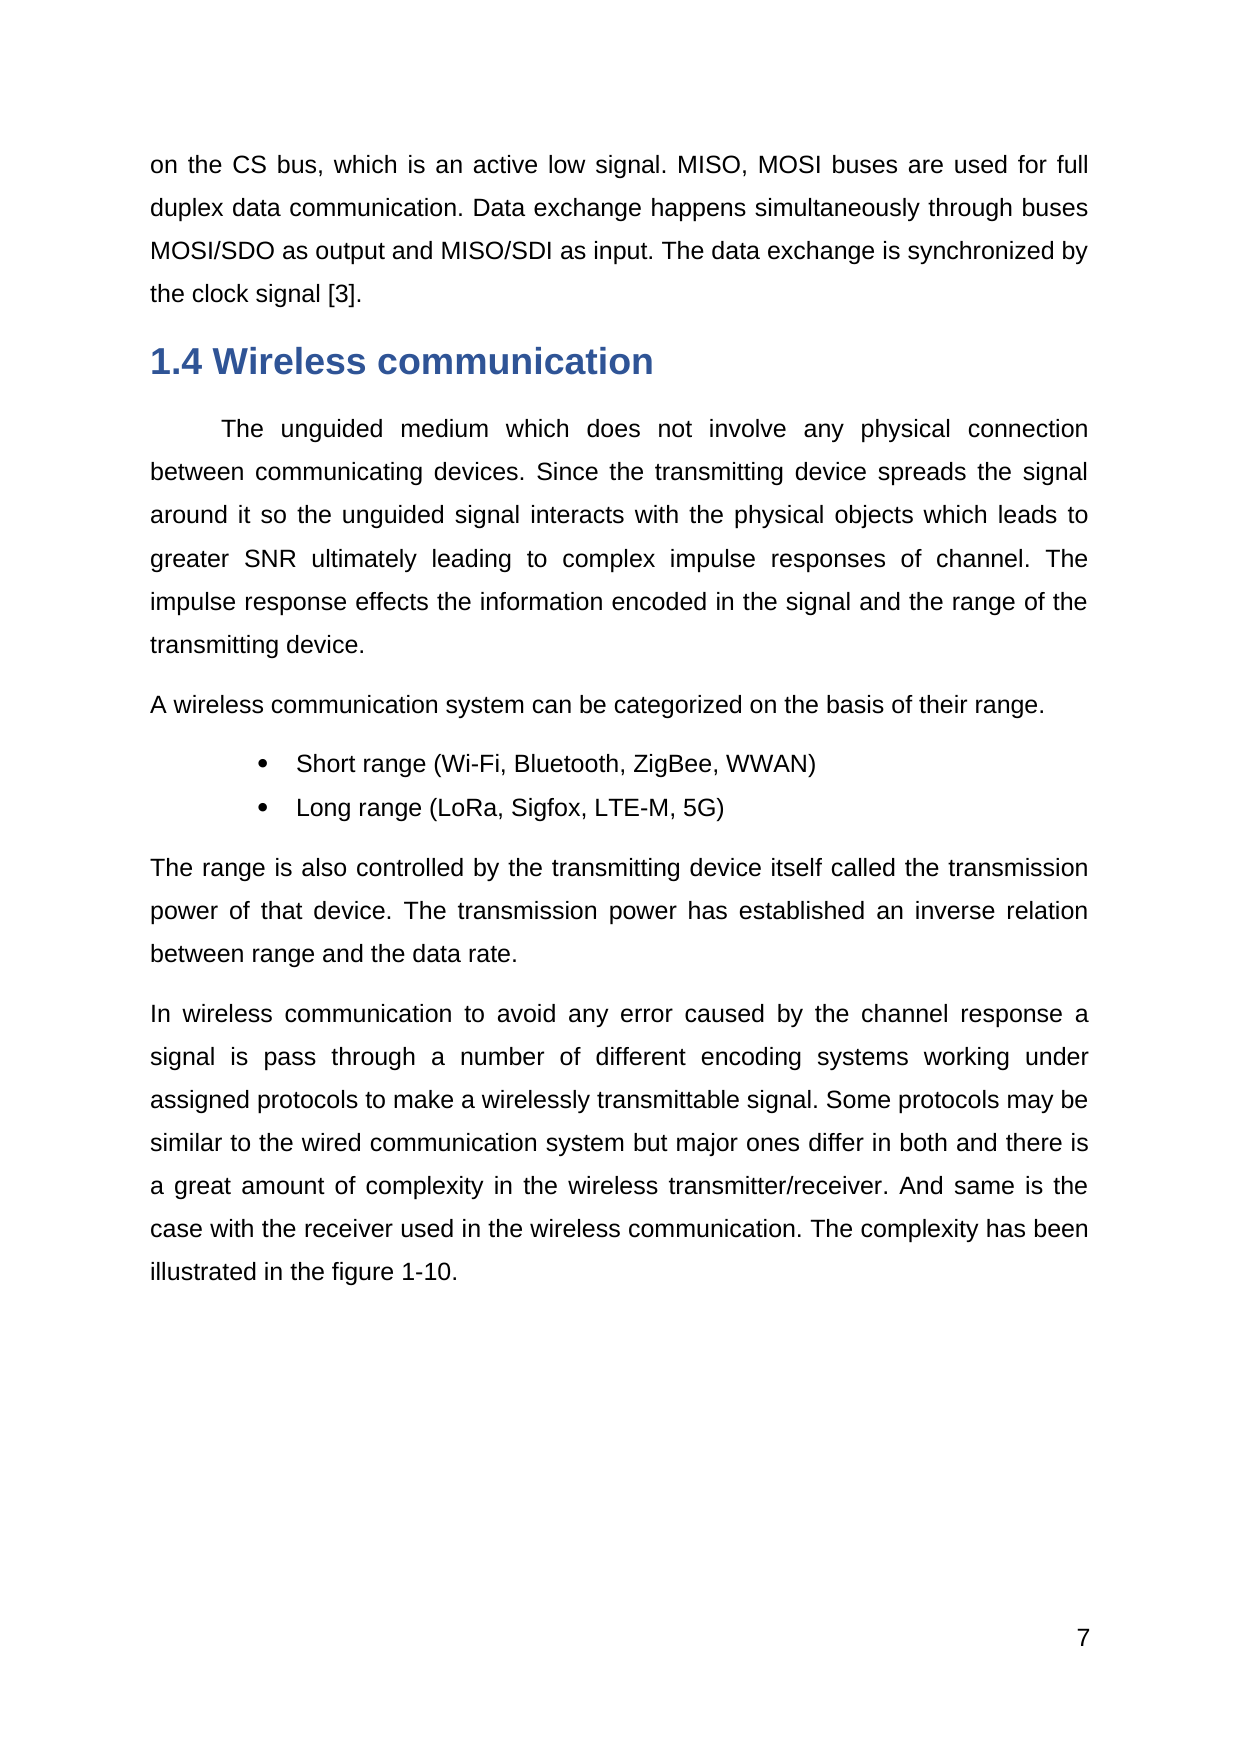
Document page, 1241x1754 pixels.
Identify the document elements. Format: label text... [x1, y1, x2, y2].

subtitle Wireless communication [150, 339, 1090, 382]
text The unguided medium which does not involve any physical connection between communicating devices. Since the transmitting device spreads the signal around it so the unguided signal interacts with the physical objects which leads to greater SNR ultimately leading to complex impulse responses of channel. The impulse response effects the information encoded in the signal and the range of the transmitting device. [150, 414, 1090, 659]
list Long range (LoRa, Sigfox, LTE-M, 5G) [258, 793, 1090, 822]
text In wireless communication to avoid any error caused by the channel response a signal is pass through a number of different encoding systems working under assigned protocols to make a wirelessly transmittable signal. Some protocols may be similar to the wired communication system but major ones differ in both and there is a great amount of complexity in the wireless transmitter/receiver. And same is the case with the receiver used in the wireless communication. The complexity has been illustrated in the figure 1-10. [150, 999, 1090, 1286]
text The range is also controlled by the transmitting device itself called the transmission power of that device. The transmission power has established an inverse relation between range and the data rate. [150, 853, 1090, 968]
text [150, 150, 1090, 308]
list Short range (Wi-Fi, Bluetooth, ZigBee, WWAN) [258, 749, 1090, 778]
text A wireless communication system can be categorized on the basis of their range. [150, 690, 1090, 718]
